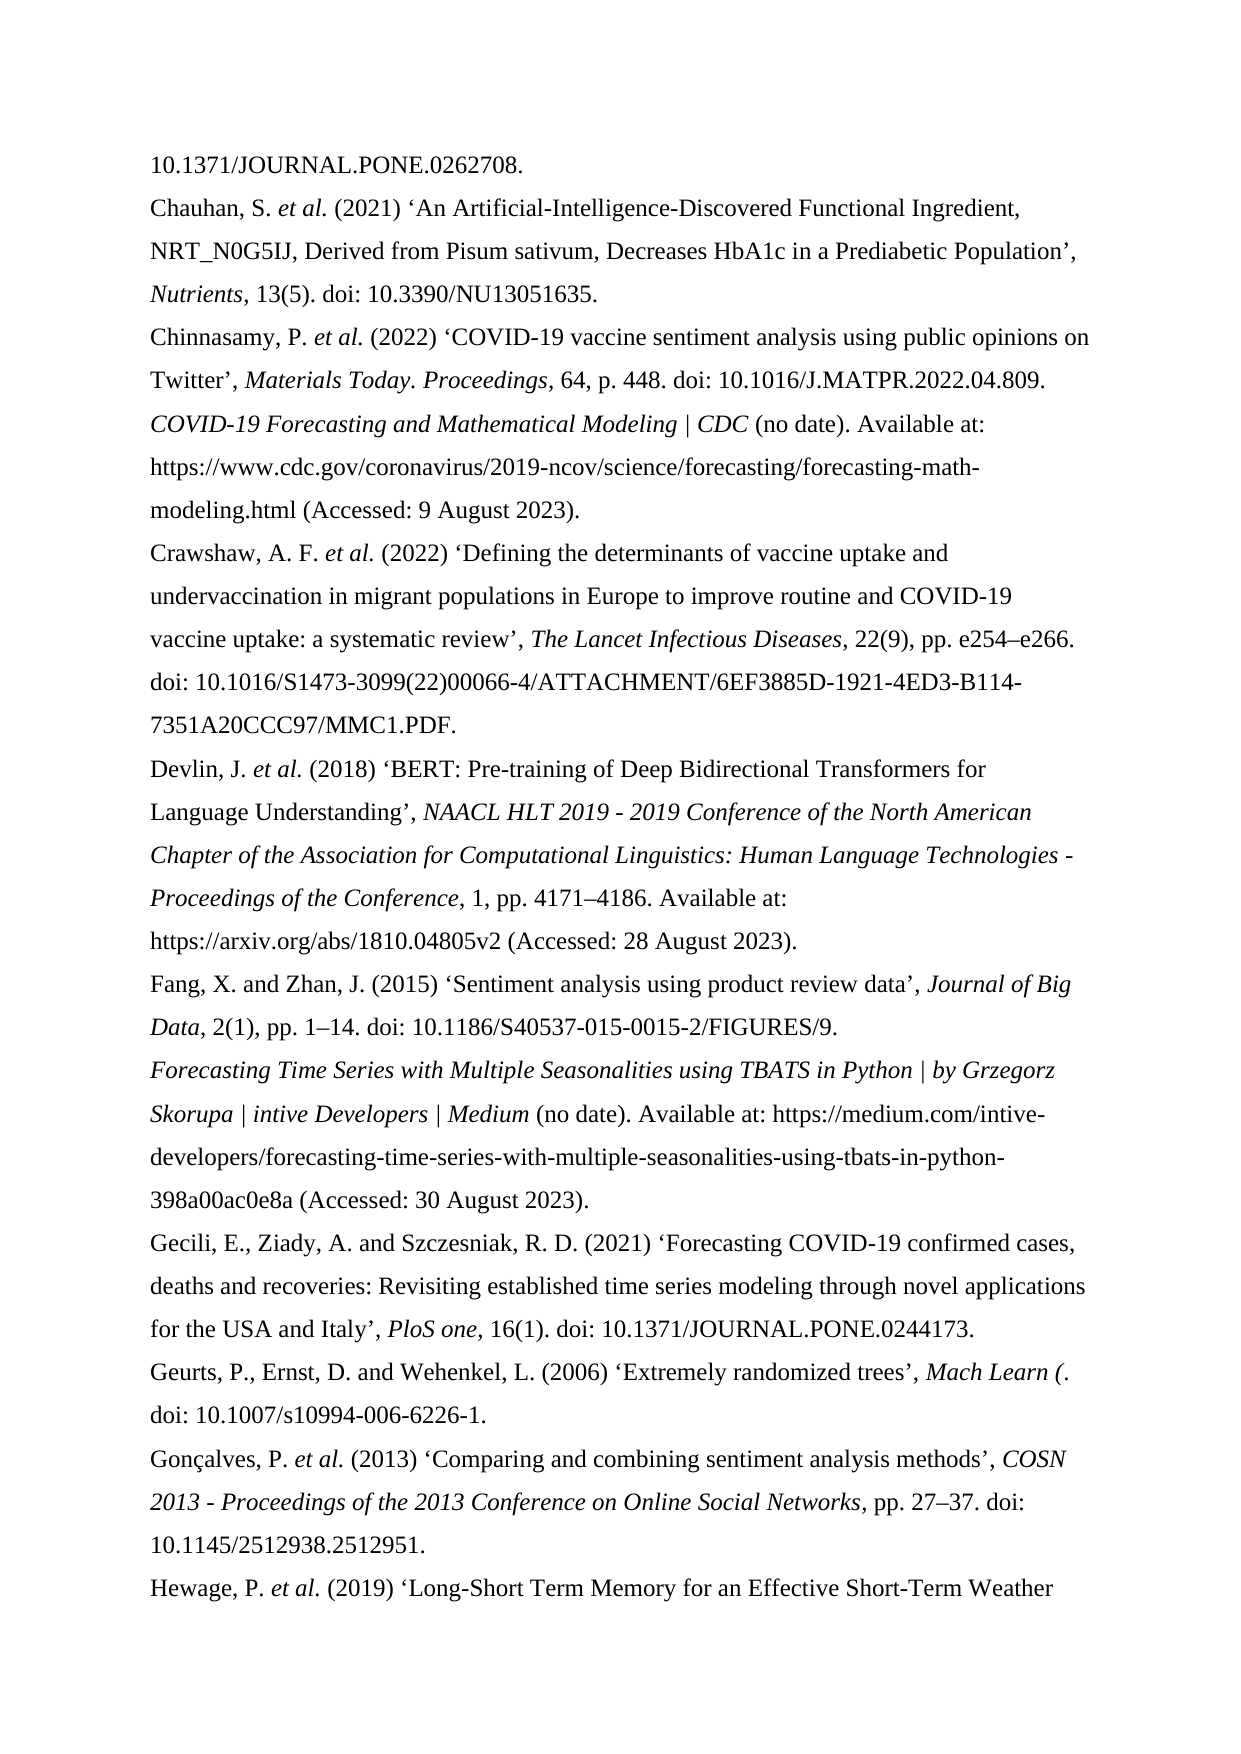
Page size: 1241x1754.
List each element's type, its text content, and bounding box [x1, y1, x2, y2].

text Geurts, P., Ernst, D. and Wehenkel, L. (2006) ‘Extremely randomized trees’, Mach Learn (. doi: 10.1007/s10994-006-6226-1. [150, 1357, 1090, 1429]
text Chauhan, S. et al. (2021) ‘An Artificial-Intelligence-Discovered Functional Ingredient, NRT_N0G5IJ, Derived from Pisum sativum, Decreases HbA1c in a Prediabetic Population’, Nutrients, 13(5). doi: 10.3390/NU13051635. [150, 193, 1090, 308]
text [150, 1573, 1090, 1602]
text Gecili, E., Ziady, A. and Szczesniak, R. D. (2021) ‘Forecasting COVID-19 confirmed cases, deaths and recoveries: Revisiting established time series modeling through novel applications for the USA and Italy’, PloS one, 16(1). doi: 10.1371/JOURNAL.PONE.0244173. [150, 1228, 1090, 1343]
text Chinnasamy, P. et al. (2022) ‘COVID-19 vaccine sentiment analysis using public opinions on Twitter’, Materials Today. Proceedings, 64, p. 448. doi: 10.1016/J.MATPR.2022.04.809. [150, 322, 1090, 394]
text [150, 150, 1090, 179]
text Fang, X. and Zhan, J. (2015) ‘Sentiment analysis using product review data’, Journal of Big Data, 2(1), pp. 1–14. doi: 10.1186/S40537-015-0015-2/FIGURES/9. [150, 969, 1090, 1041]
text COVID-19 Forecasting and Mathematical Modeling | CDC (no date). Available at: https://www.cdc.gov/coronavirus/2019-ncov/science/forecasting/forecasting-math-modeling.html (Accessed: 9 August 2023). [150, 409, 1090, 524]
text Forecasting Time Series with Multiple Seasonalities using TBATS in Python | by Grzegorz Skorupa | intive Developers | Medium (no date). Available at: https://medium.com/intive-developers/forecasting-time-series-with-multiple-seasonalities-using-tbats-in-python-398a00ac0e8a (Accessed: 30 August 2023). [150, 1056, 1090, 1214]
text Crawshaw, A. F. et al. (2022) ‘Defining the determinants of vaccine uptake and undervaccination in migrant populations in Europe to improve routine and COVID-19 vaccine uptake: a systematic review’, The Lancet Infectious Diseases, 22(9), pp. e254–e266. doi: 10.1016/S1473-3099(22)00066-4/ATTACHMENT/6EF3885D-1921-4ED3-B114-7351A20CCC97/MMC1.PDF. [150, 538, 1090, 739]
text Gonçalves, P. et al. (2013) ‘Comparing and combining sentiment analysis methods’, COSN 2013 - Proceedings of the 2013 Conference on Online Social Networks, pp. 27–37. doi: 10.1145/2512938.2512951. [150, 1444, 1090, 1559]
text Devlin, J. et al. (2018) ‘BERT: Pre-training of Deep Bidirectional Transformers for Language Understanding’, NAACL HLT 2019 - 2019 Conference of the North American Chapter of the Association for Computational Linguistics: Human Language Technologies - Proceedings of the Conference, 1, pp. 4171–4186. Available at: https://arxiv.org/abs/1810.04805v2 (Accessed: 28 August 2023). [150, 754, 1090, 955]
